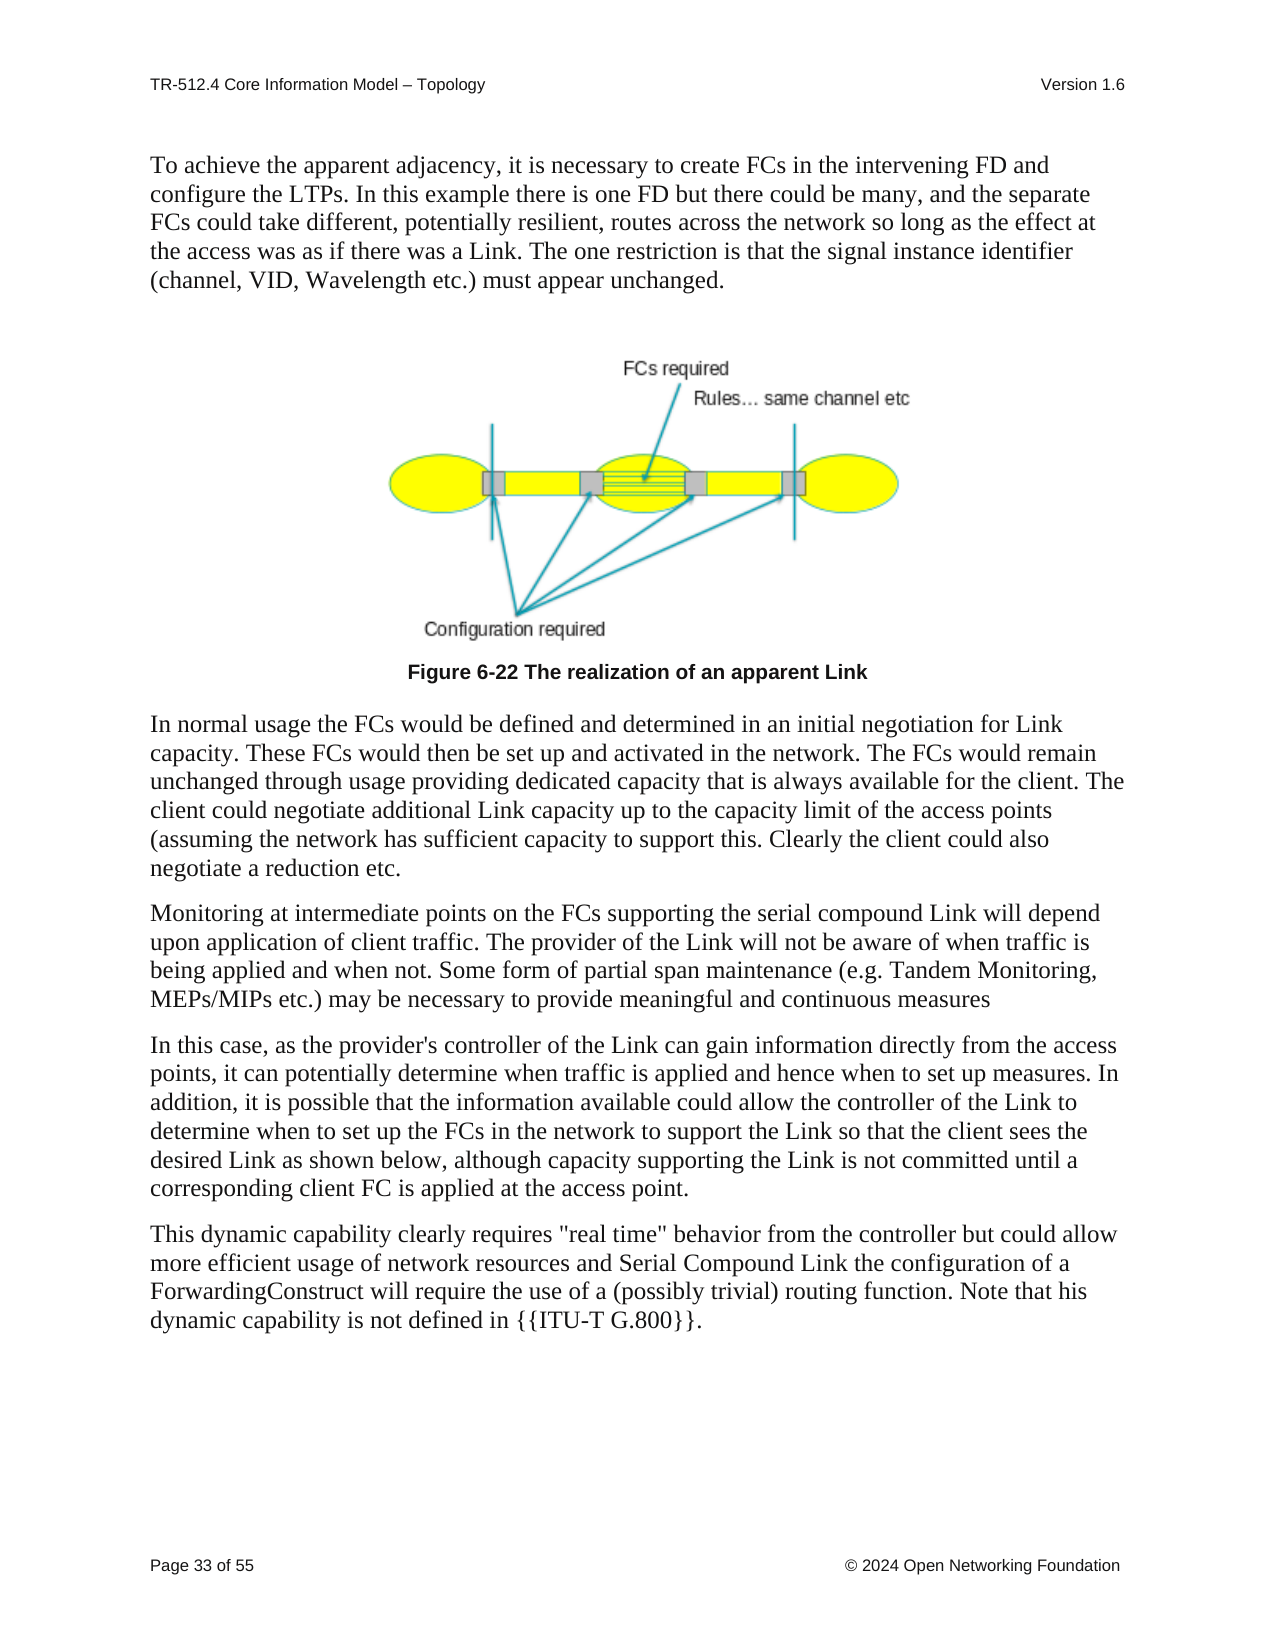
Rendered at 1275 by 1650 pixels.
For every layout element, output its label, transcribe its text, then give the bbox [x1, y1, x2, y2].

text To achieve the apparent adjacency, it is necessary to create FCs in the intervening FD and configure the LTPs. In this example there is one FD but there could be many, and the separate FCs could take different, potentially resilient, routes across the network so long as the effect at the access was as if there was a Link. The one restriction is that the signal instance identifier (channel, VID, Wavelength etc.) must appear unchanged. [150, 150, 1125, 294]
text Monitoring at intermediate points on the FCs supporting the serial compound Link will depend upon application of client traffic. The provider of the Link will not be aware of when traffic is being applied and when not. Some form of partial span maintenance (e.g. Tandem Monitoring, MEPs/MIPs etc.) may be necessary to provide meaningful and continuous measures [150, 898, 1125, 1013]
text This dynamic capability clearly requires "real time" behavior from the controller but could allow more efficient usage of network resources and Serial Compound Link the configuration of a ForwardingConstruct will require the use of a (possibly trivial) routing function. Note that his dynamic capability is not defined in {{ITU-T G.800}}. [150, 1219, 1125, 1334]
text In this case, as the provider's controller of the Link can gain information directly from the access points, it can potentially determine when traffic is applied and hence when to set up measures. In addition, it is possible that the information available could allow the controller of the Link to determine when to set up the FCs in the network to support the Link so that the client sees the desired Link as shown below, although capacity supporting the Link is not committed until a corresponding client FC is applied at the access point. [150, 1030, 1125, 1202]
text In normal usage the FCs would be defined and determined in an initial negotiation for Link capacity. These FCs would then be set up and activated in the network. The FCs would remain unchanged through usage providing dedicated capacity that is always available for the client. The client could negotiate additional Link capacity up to the capacity limit of the access points (assuming the network has sufficient capacity to support this. Clearly the client could also negotiate a reduction etc. [150, 709, 1125, 881]
